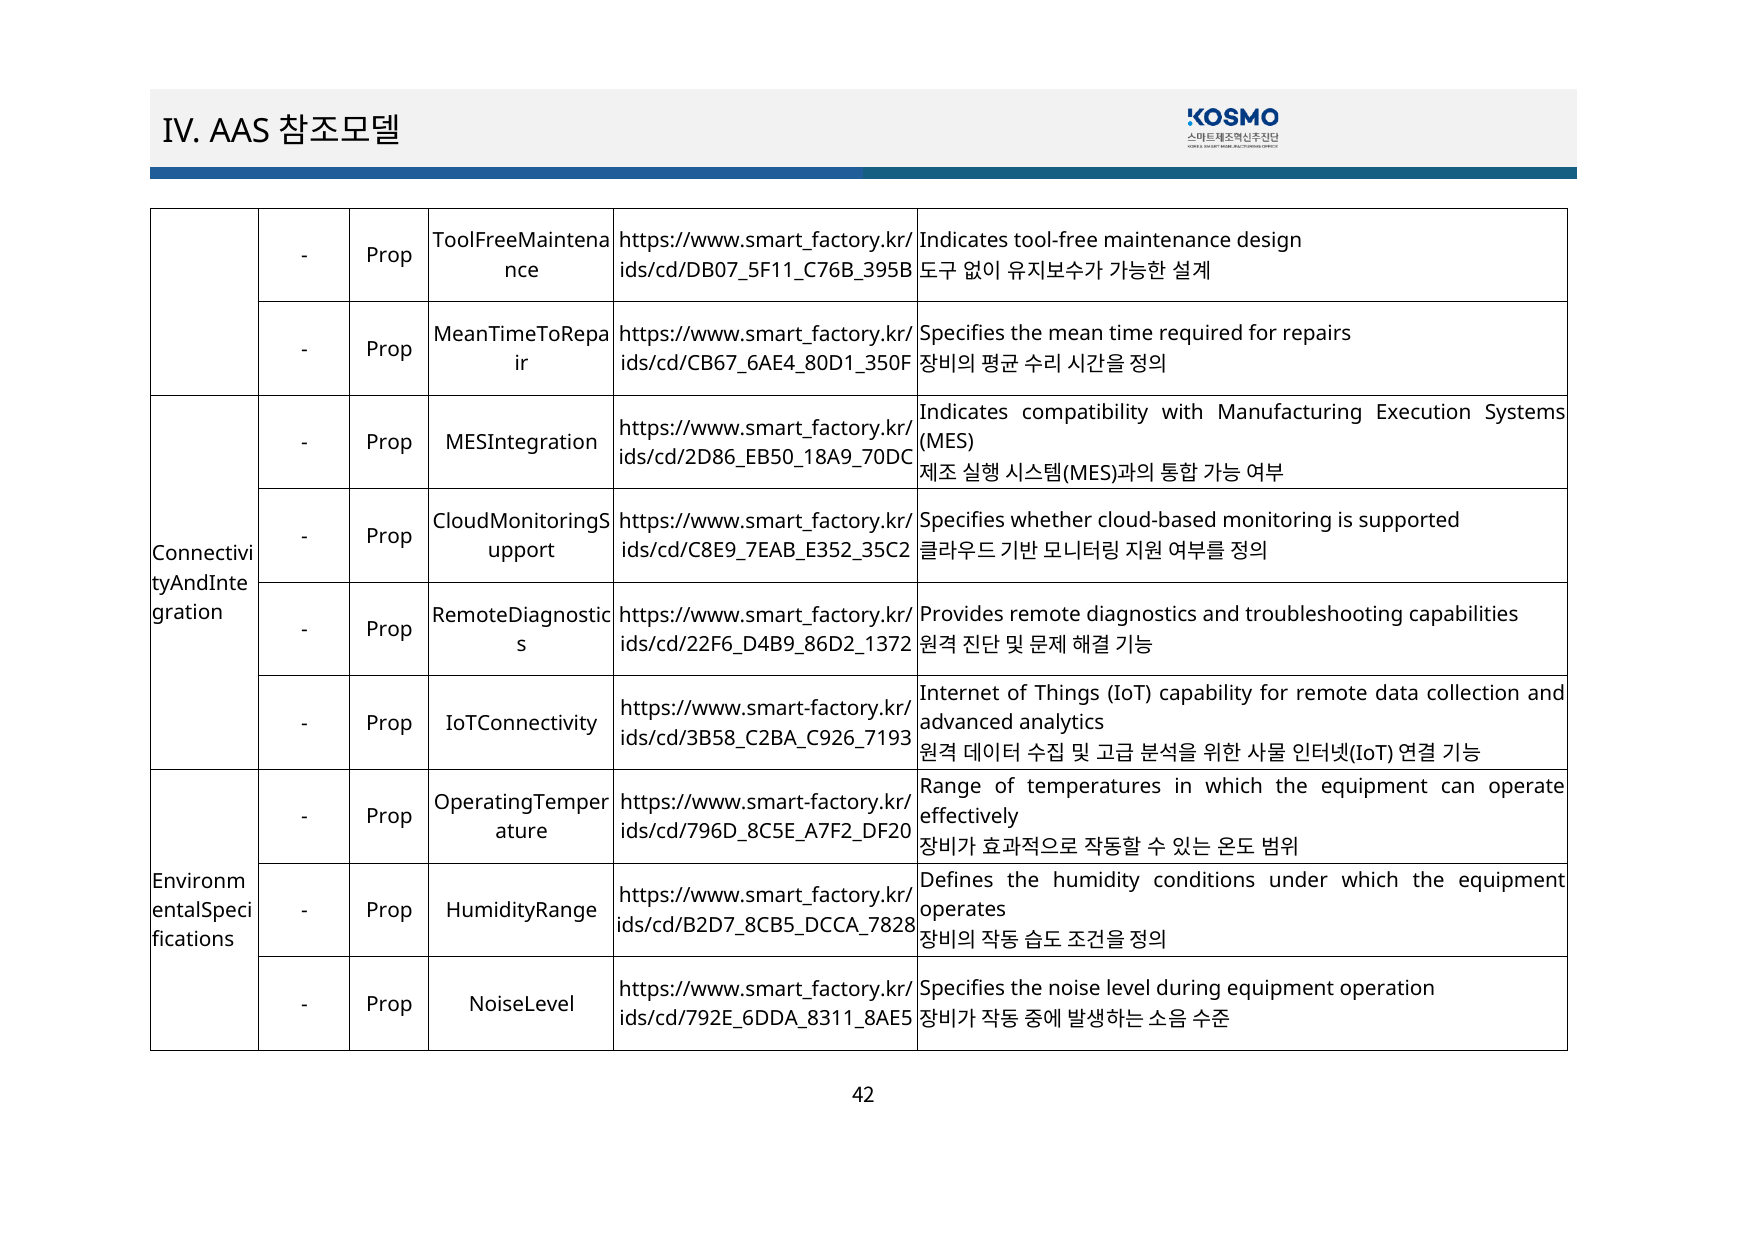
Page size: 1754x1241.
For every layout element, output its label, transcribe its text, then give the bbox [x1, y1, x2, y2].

table_cell - [259, 864, 349, 956]
table_cell Prop [350, 676, 428, 769]
table_cell - [259, 957, 349, 1049]
table_cell Prop [350, 864, 428, 956]
table_cell Indicates compatibility with Manufacturing Execution Systems (MES) 제조 실행 시스템(MES)과의 통합 가능 여부 [918, 396, 1567, 488]
table_cell - [259, 770, 349, 862]
table_cell ConnectivityAndIntegration [151, 396, 258, 769]
table_cell https://www.smart_factory.kr/ids/cd/C8E9_7EAB_E352_35C2 [614, 489, 917, 582]
table_cell Specifies the mean time required for repairs 장비의 평균 수리 시간을 정의 [918, 302, 1567, 394]
table_cell https://www.smart-factory.kr/ids/cd/3B58_C2BA_C926_7193 [614, 676, 917, 769]
table_cell CloudMonitoringSupport [429, 489, 613, 582]
table_cell MeanTimeToRepair [429, 302, 613, 394]
picture [1187, 108, 1279, 148]
table_cell Prop [350, 583, 428, 675]
table_cell Defines the humidity conditions under which the equipment operates 장비의 작동 습도 조건을 정의 [918, 864, 1567, 956]
table_cell EnvironmentalSpecifications [151, 770, 258, 1049]
table_cell - [259, 302, 349, 394]
table_cell - [259, 583, 349, 675]
table_cell Specifies whether cloud-based monitoring is supported 클라우드 기반 모니터링 지원 여부를 정의 [918, 489, 1567, 582]
table_cell OperatingTemperature [429, 770, 613, 862]
table_cell https://www.smart_factory.kr/ids/cd/792E_6DDA_8311_8AE5 [614, 957, 917, 1049]
table_cell https://www.smart_factory.kr/ids/cd/CB67_6AE4_80D1_350F [614, 302, 917, 394]
table_cell https://www.smart_factory.kr/ids/cd/B2D7_8CB5_DCCA_7828 [614, 864, 917, 956]
table_cell Prop [350, 302, 428, 394]
table_cell https://www.smart_factory.kr/ids/cd/2D86_EB50_18A9_70DC [614, 396, 917, 488]
table_cell - [259, 396, 349, 488]
table_cell - [259, 489, 349, 582]
table_cell Prop [350, 770, 428, 862]
table_cell https://www.smart-factory.kr/ids/cd/796D_8C5E_A7F2_DF20 [614, 770, 917, 862]
table_cell ToolFreeMaintenance [429, 209, 613, 301]
table_cell NoiseLevel [429, 957, 613, 1049]
table_cell Prop [350, 396, 428, 488]
table_cell Provides remote diagnostics and troubleshooting capabilities 원격 진단 및 문제 해결 기능 [918, 583, 1567, 675]
table_cell Indicates tool-free maintenance design 도구 없이 유지보수가 가능한 설계 [918, 209, 1567, 301]
table_cell IoTConnectivity [429, 676, 613, 769]
table_cell https://www.smart_factory.kr/ids/cd/DB07_5F11_C76B_395B [614, 209, 917, 301]
table_cell RemoteDiagnostics [429, 583, 613, 675]
table_cell HumidityRange [429, 864, 613, 956]
table_cell Prop [350, 489, 428, 582]
table_cell Internet of Things (IoT) capability for remote data collection and advanced analytics 원격 데이터 수집 및 고급 분석을 위한 사물 인터넷(IoT) 연결 기능 [918, 676, 1567, 769]
table_cell - [259, 209, 349, 301]
table_cell MESIntegration [429, 396, 613, 488]
table_cell - [259, 676, 349, 769]
table_cell Prop [350, 957, 428, 1049]
table_cell Prop [350, 209, 428, 301]
table_cell Range of temperatures in which the equipment can operate effectively 장비가 효과적으로 작동할 수 있는 온도 범위 [918, 770, 1567, 862]
table_cell https://www.smart_factory.kr/ids/cd/22F6_D4B9_86D2_1372 [614, 583, 917, 675]
table_cell Specifies the noise level during equipment operation 장비가 작동 중에 발생하는 소음 수준 [918, 957, 1567, 1049]
